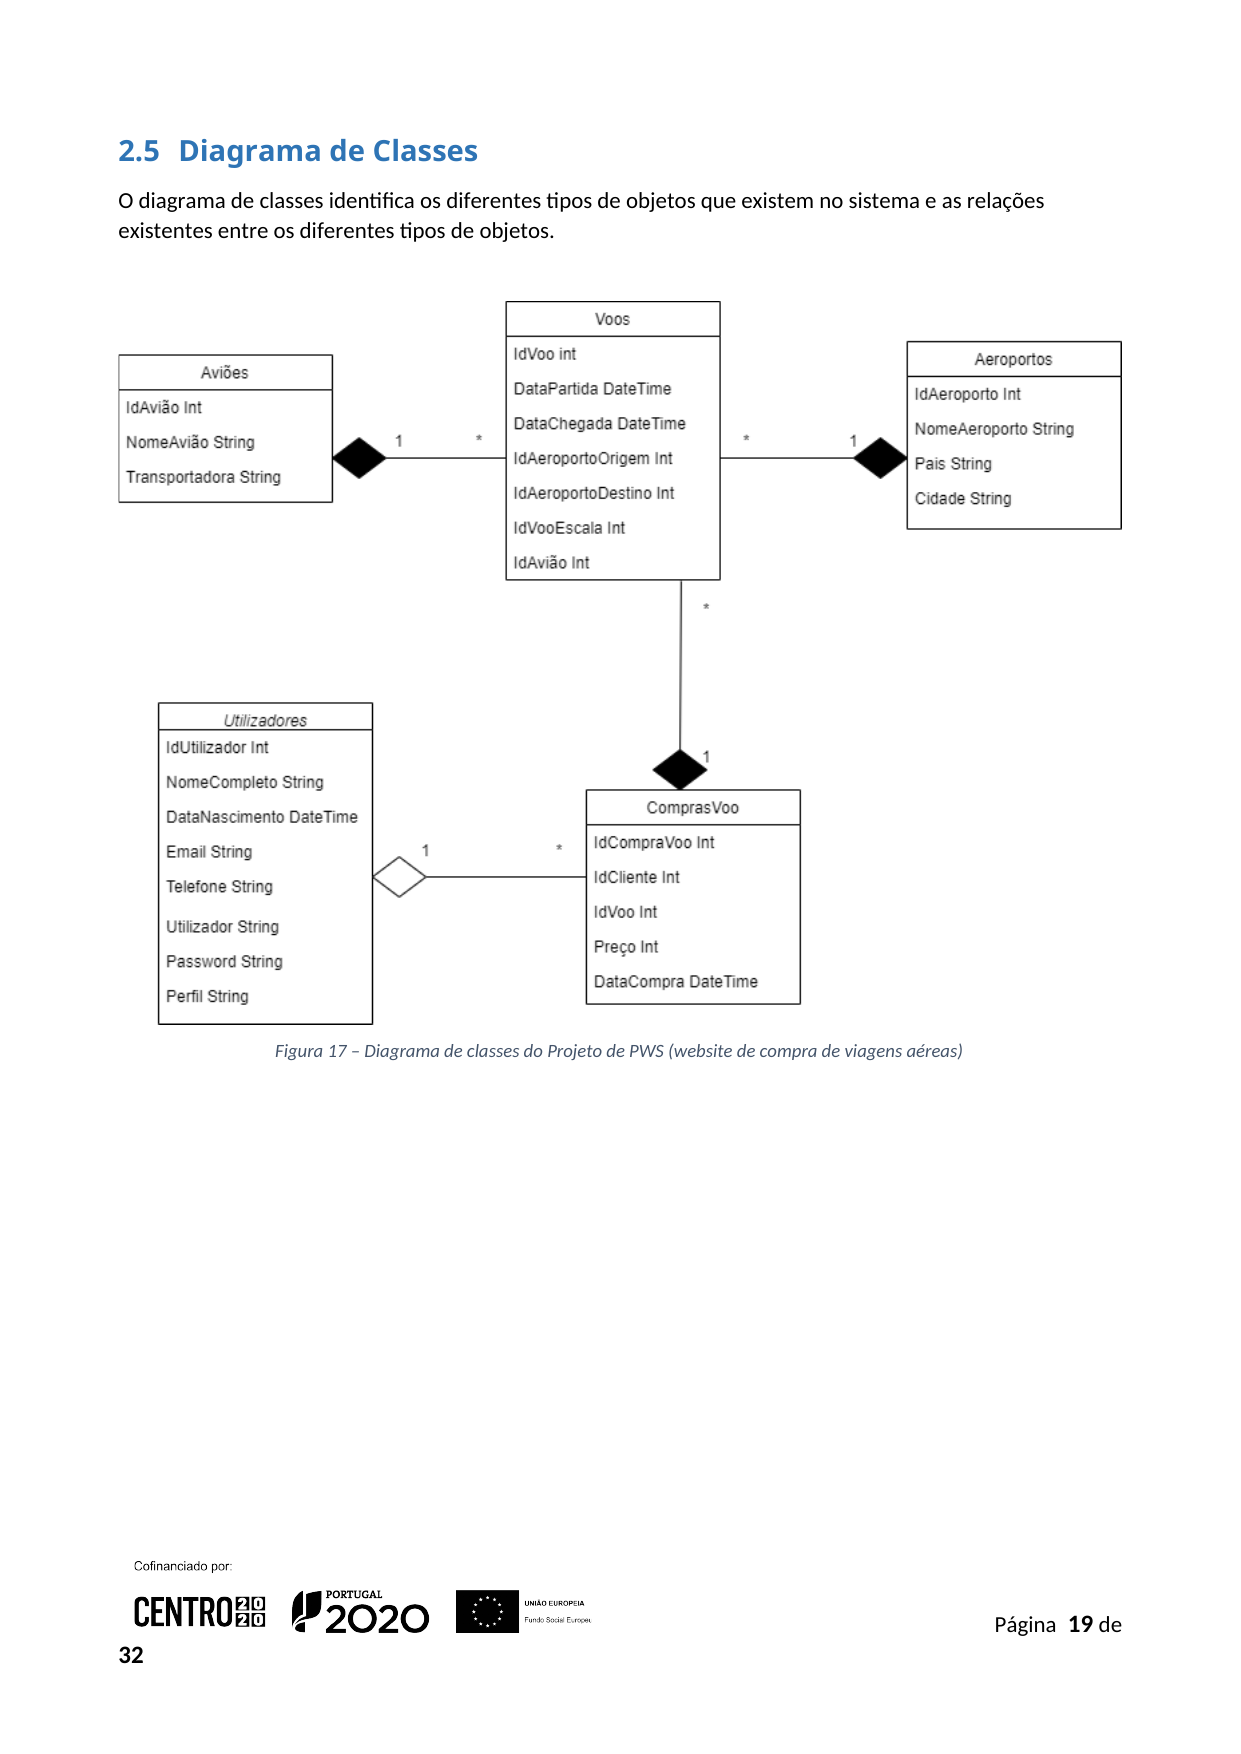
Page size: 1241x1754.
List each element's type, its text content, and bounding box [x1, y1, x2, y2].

subtitle Diagrama de Classes [118, 131, 1122, 170]
picture [118, 301, 1122, 1025]
text O diagrama de classes identifica os diferentes tipos de objetos que existem no sistema e as relações existentes entre os diferentes tipos de objetos. [118, 186, 1122, 244]
text Figura 17 – Diagrama de classes do Projeto de PWS (website de compra de viagens aéreas) [118, 1039, 1122, 1062]
picture [134, 1561, 592, 1633]
